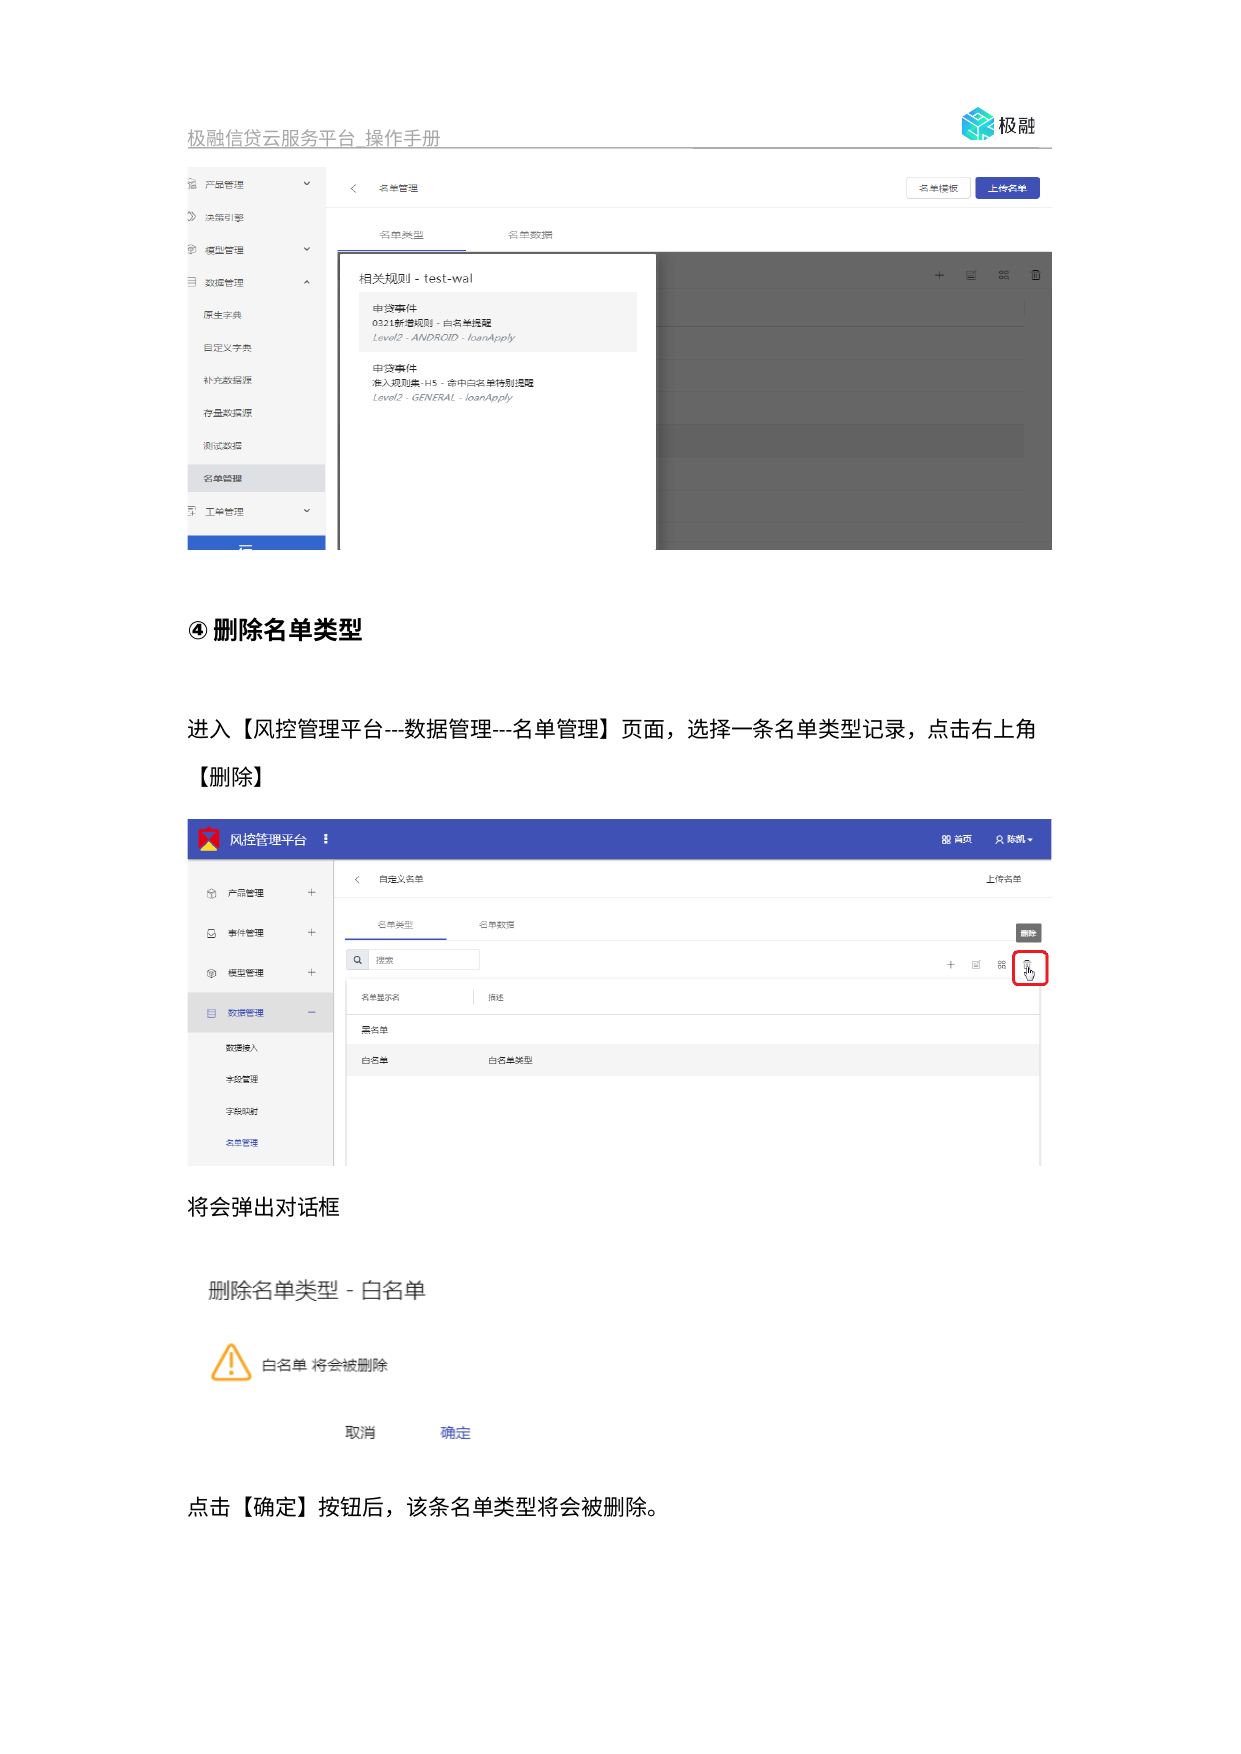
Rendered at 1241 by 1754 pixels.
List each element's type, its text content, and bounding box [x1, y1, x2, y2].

text 将会弹出对话框 [187, 1189, 1053, 1222]
picture [187, 1250, 526, 1464]
picture [953, 105, 1042, 144]
subtitle ④删除名单类型 [187, 596, 1053, 661]
text 进入【风控管理平台---数据管理---名单管理】页面，选择一条名单类型记录，点击右上角【删除】 [187, 711, 1053, 792]
text 点击【确定】按钮后，该条名单类型将会被删除。 [187, 1489, 1053, 1522]
picture [187, 819, 1052, 1166]
picture [187, 167, 1053, 550]
